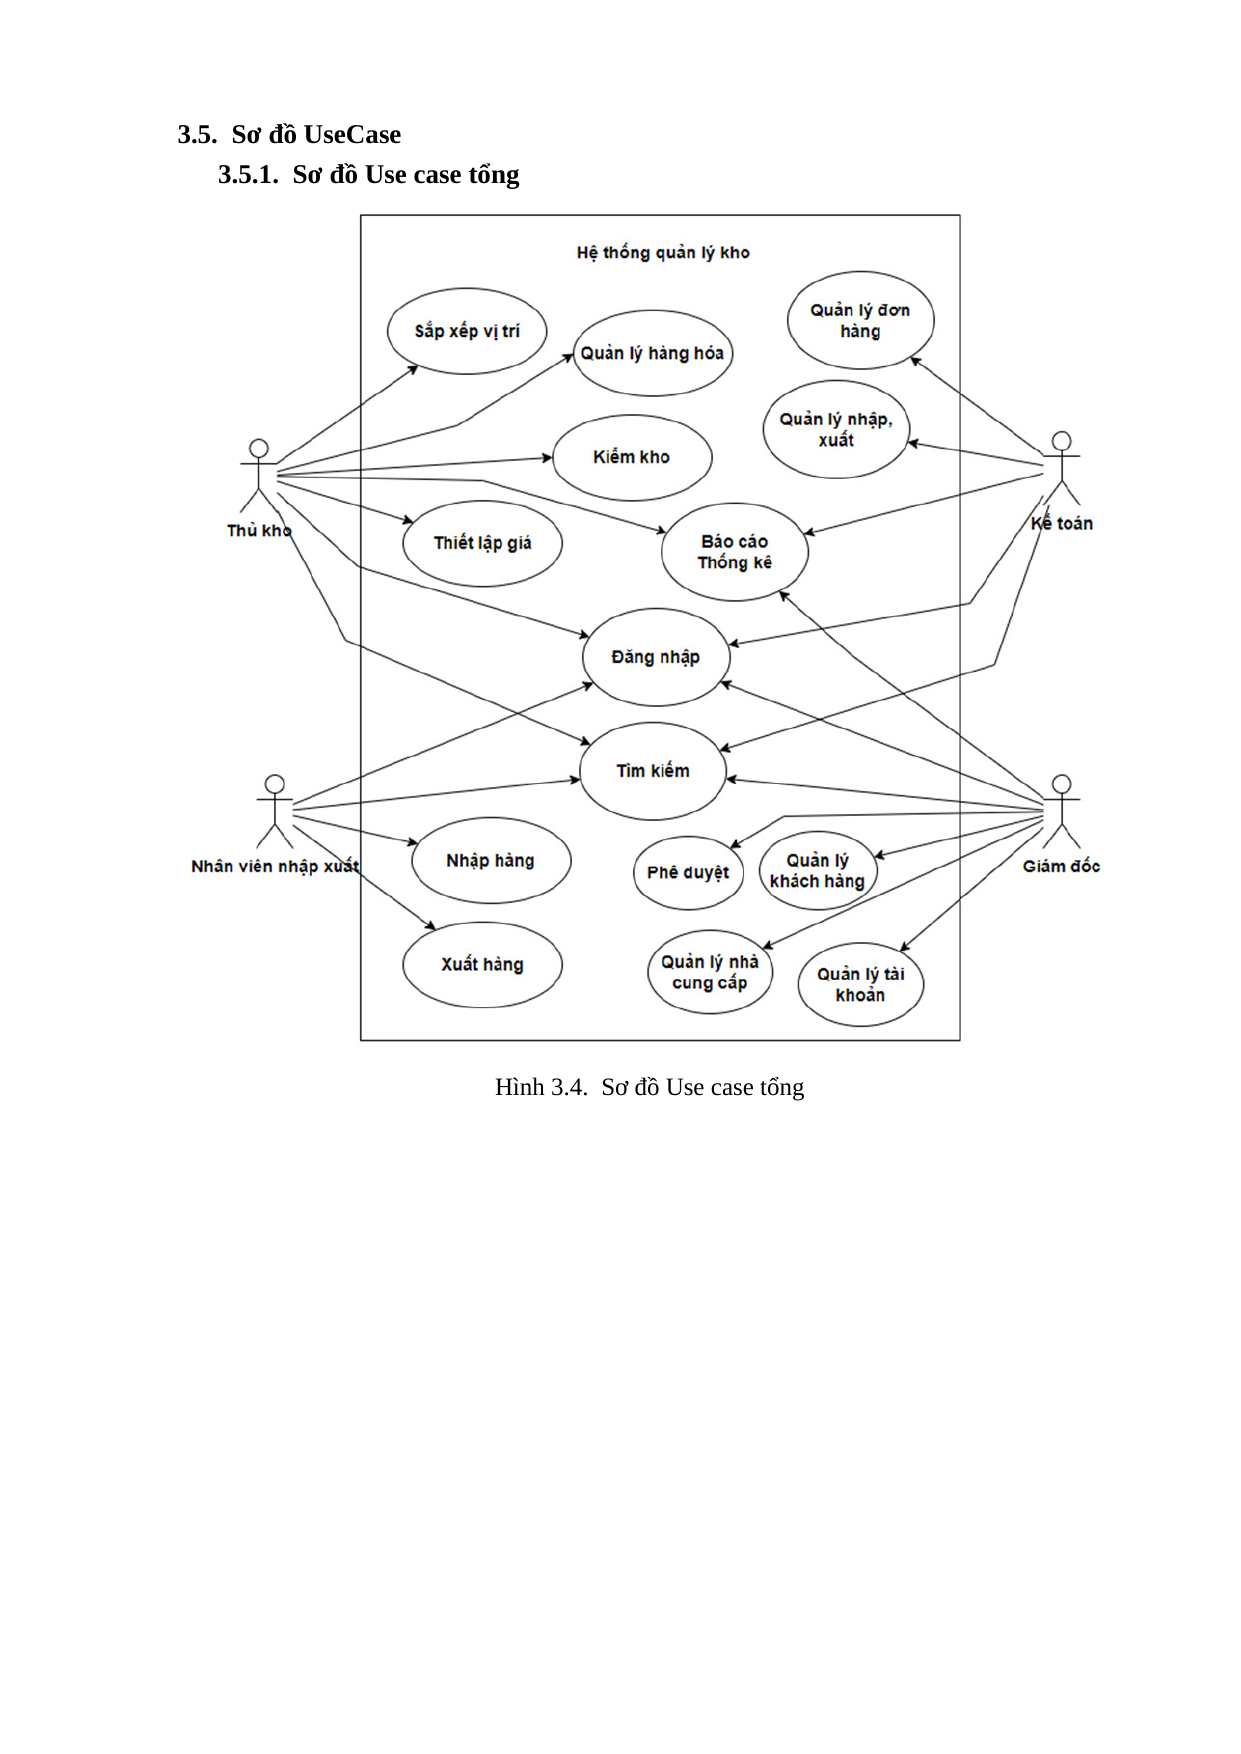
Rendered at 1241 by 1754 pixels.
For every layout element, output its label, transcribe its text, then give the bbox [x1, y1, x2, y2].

list Sơ đồ Use case tổng [218, 158, 1122, 190]
list Sơ đồ UseCase [177, 118, 1122, 149]
list Sơ đồ Use case tổng [177, 1072, 1122, 1101]
picture [177, 198, 1122, 1063]
